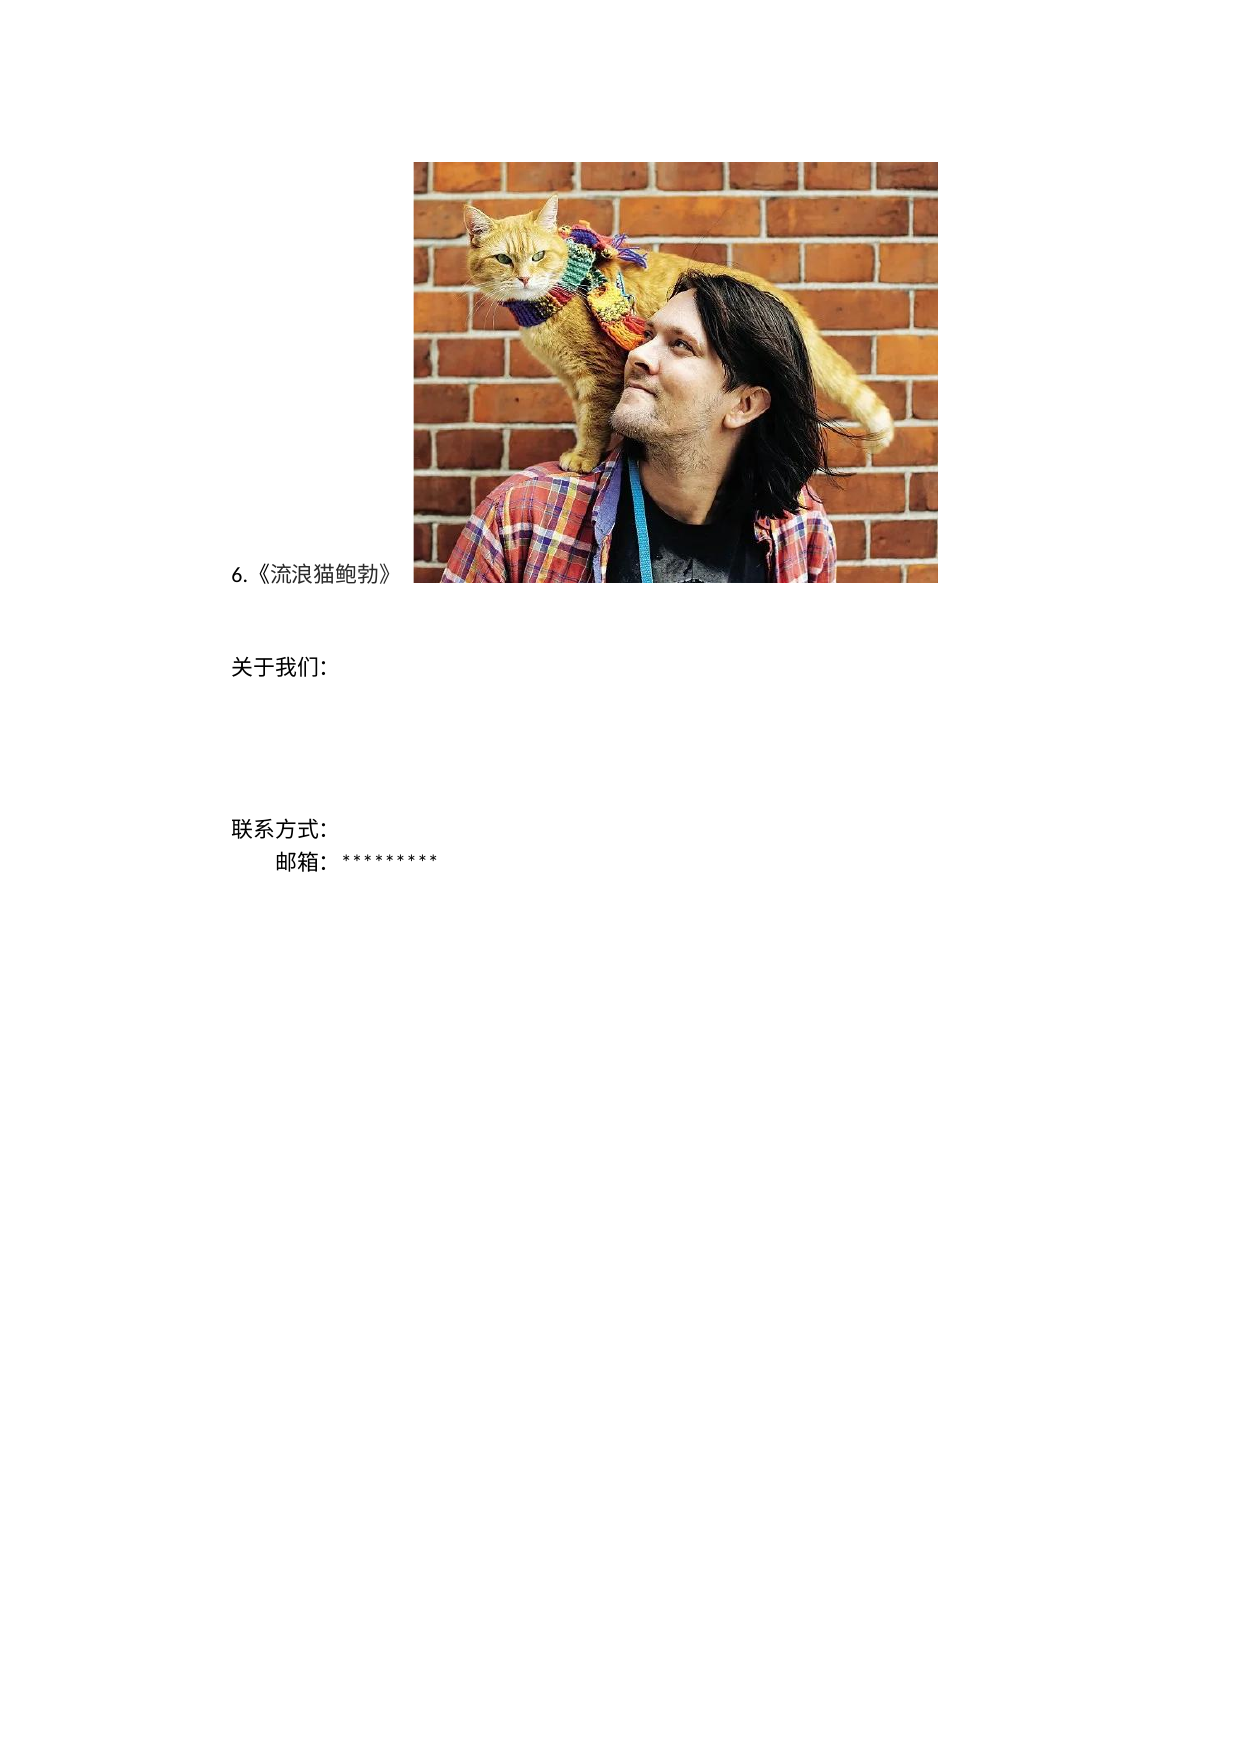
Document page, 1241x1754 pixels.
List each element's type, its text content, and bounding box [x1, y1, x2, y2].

text 联系方式： [187, 812, 1053, 844]
text 邮箱：********* [231, 844, 1053, 877]
picture [401, 162, 938, 583]
text 关于我们： [187, 649, 1053, 682]
